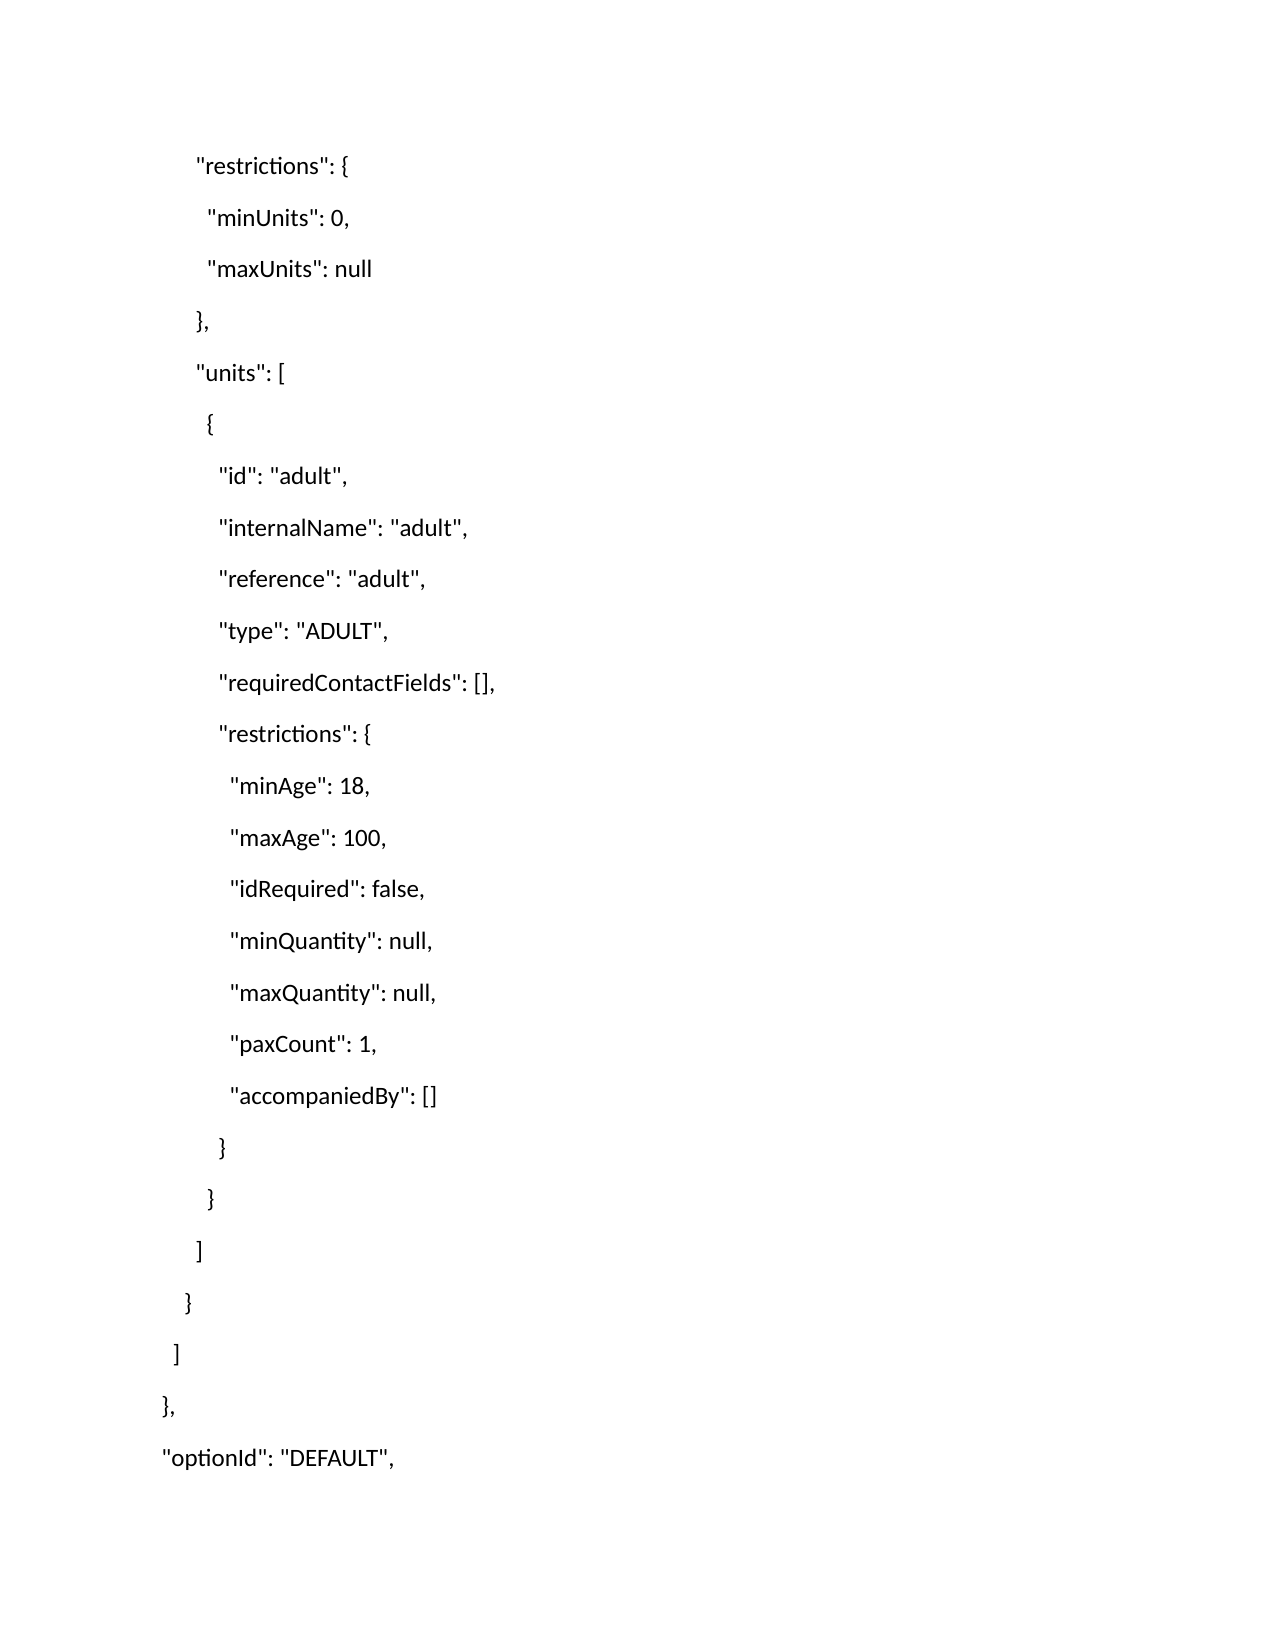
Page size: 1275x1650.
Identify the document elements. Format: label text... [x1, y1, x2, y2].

text "accompaniedBy": [] [150, 1080, 1125, 1111]
text "restrictions": { [150, 718, 1125, 749]
text "units": [ [150, 357, 1125, 387]
text "idRequired": false, [150, 873, 1125, 904]
text } [150, 1287, 1125, 1317]
text "restrictions": { [150, 150, 1125, 181]
text } [150, 1183, 1125, 1214]
text "maxQuantity": null, [150, 977, 1125, 1007]
text "internalName": "adult", [150, 512, 1125, 542]
text "requiredContactFields": [], [150, 667, 1125, 697]
text }, [150, 1390, 1125, 1421]
text "reference": "adult", [150, 563, 1125, 594]
text ] [150, 1338, 1125, 1369]
text "type": "ADULT", [150, 615, 1125, 646]
text "minAge": 18, [150, 770, 1125, 801]
text }, [150, 305, 1125, 336]
text "minUnits": 0, [150, 202, 1125, 232]
text } [150, 1132, 1125, 1162]
text ] [150, 1235, 1125, 1266]
text "id": "adult", [150, 460, 1125, 491]
text "paxCount": 1, [150, 1028, 1125, 1059]
text { [150, 408, 1125, 439]
text "maxAge": 100, [150, 822, 1125, 852]
text "minQuantity": null, [150, 925, 1125, 956]
text "maxUnits": null [150, 253, 1125, 284]
text "optionId": "DEFAULT", [150, 1442, 1125, 1472]
